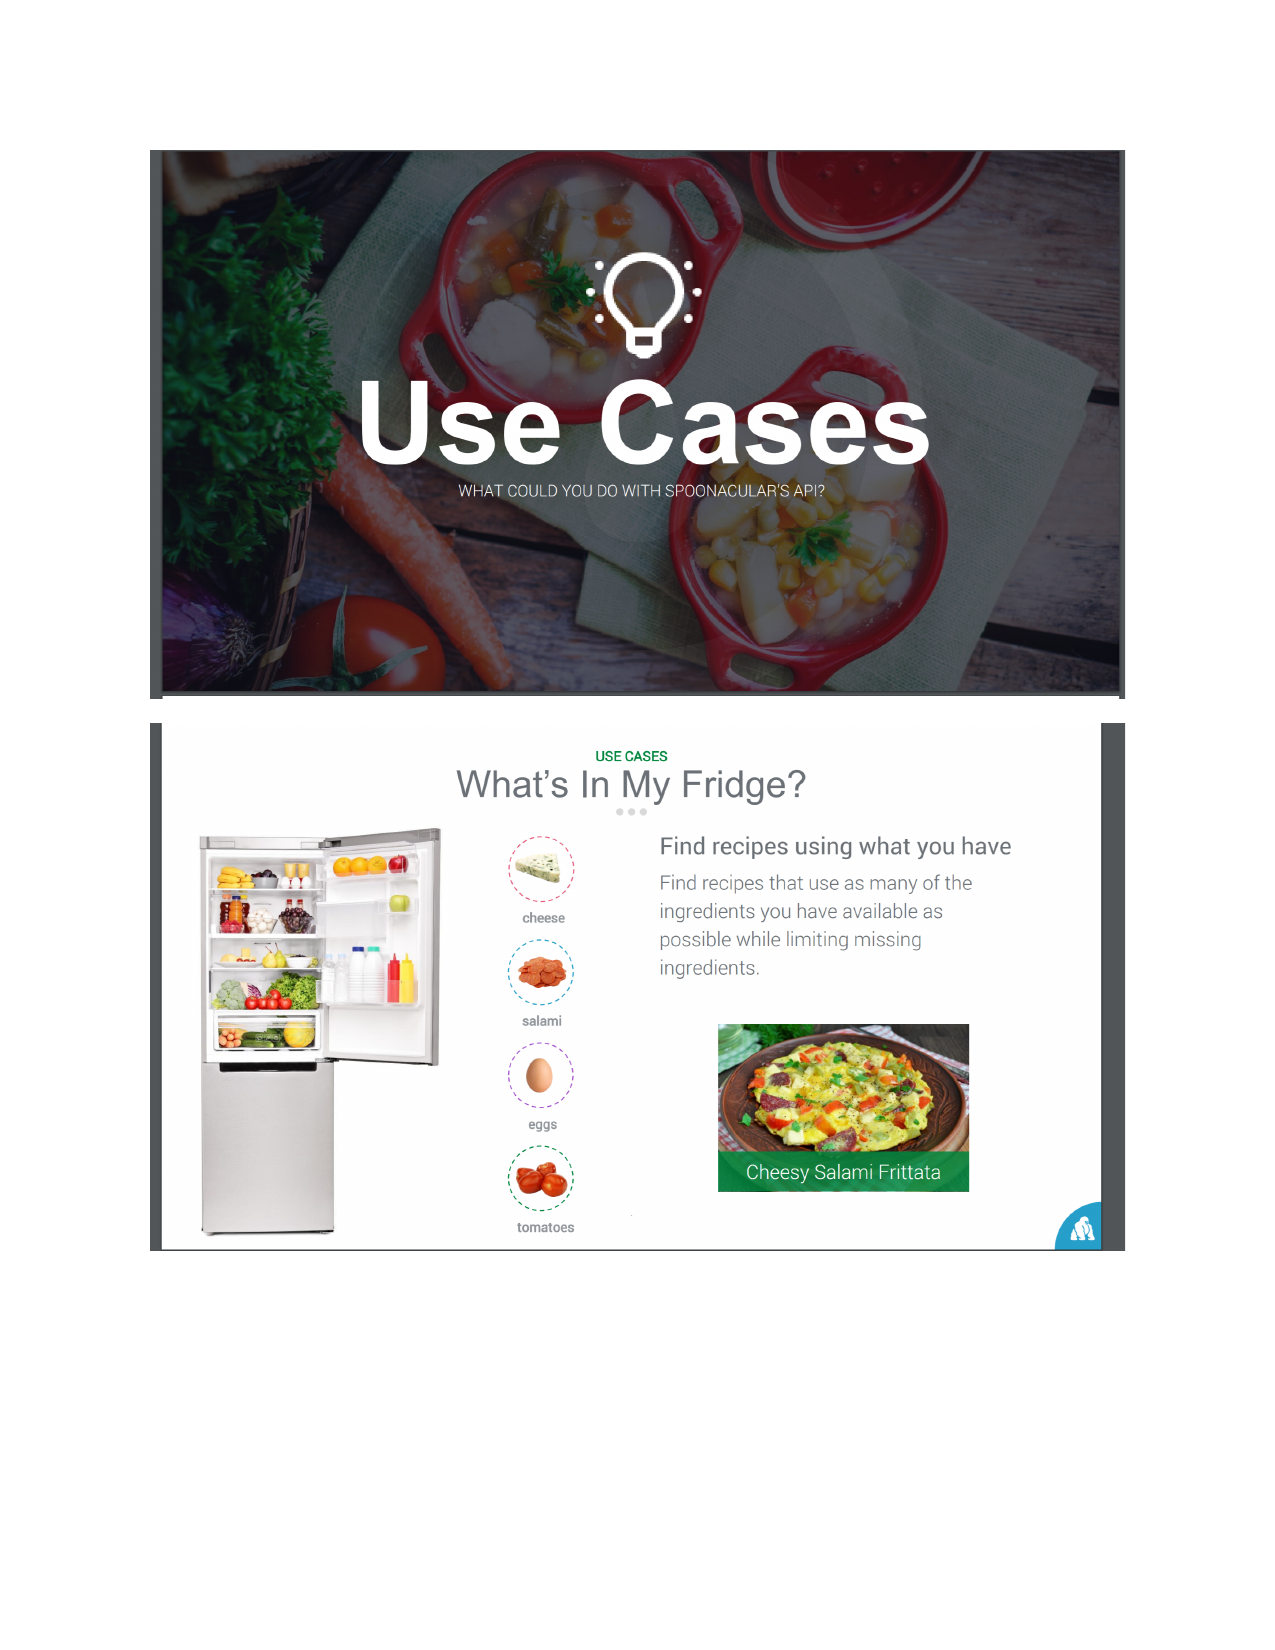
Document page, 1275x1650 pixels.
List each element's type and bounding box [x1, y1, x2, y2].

picture [150, 723, 1125, 1251]
picture [150, 150, 1125, 699]
